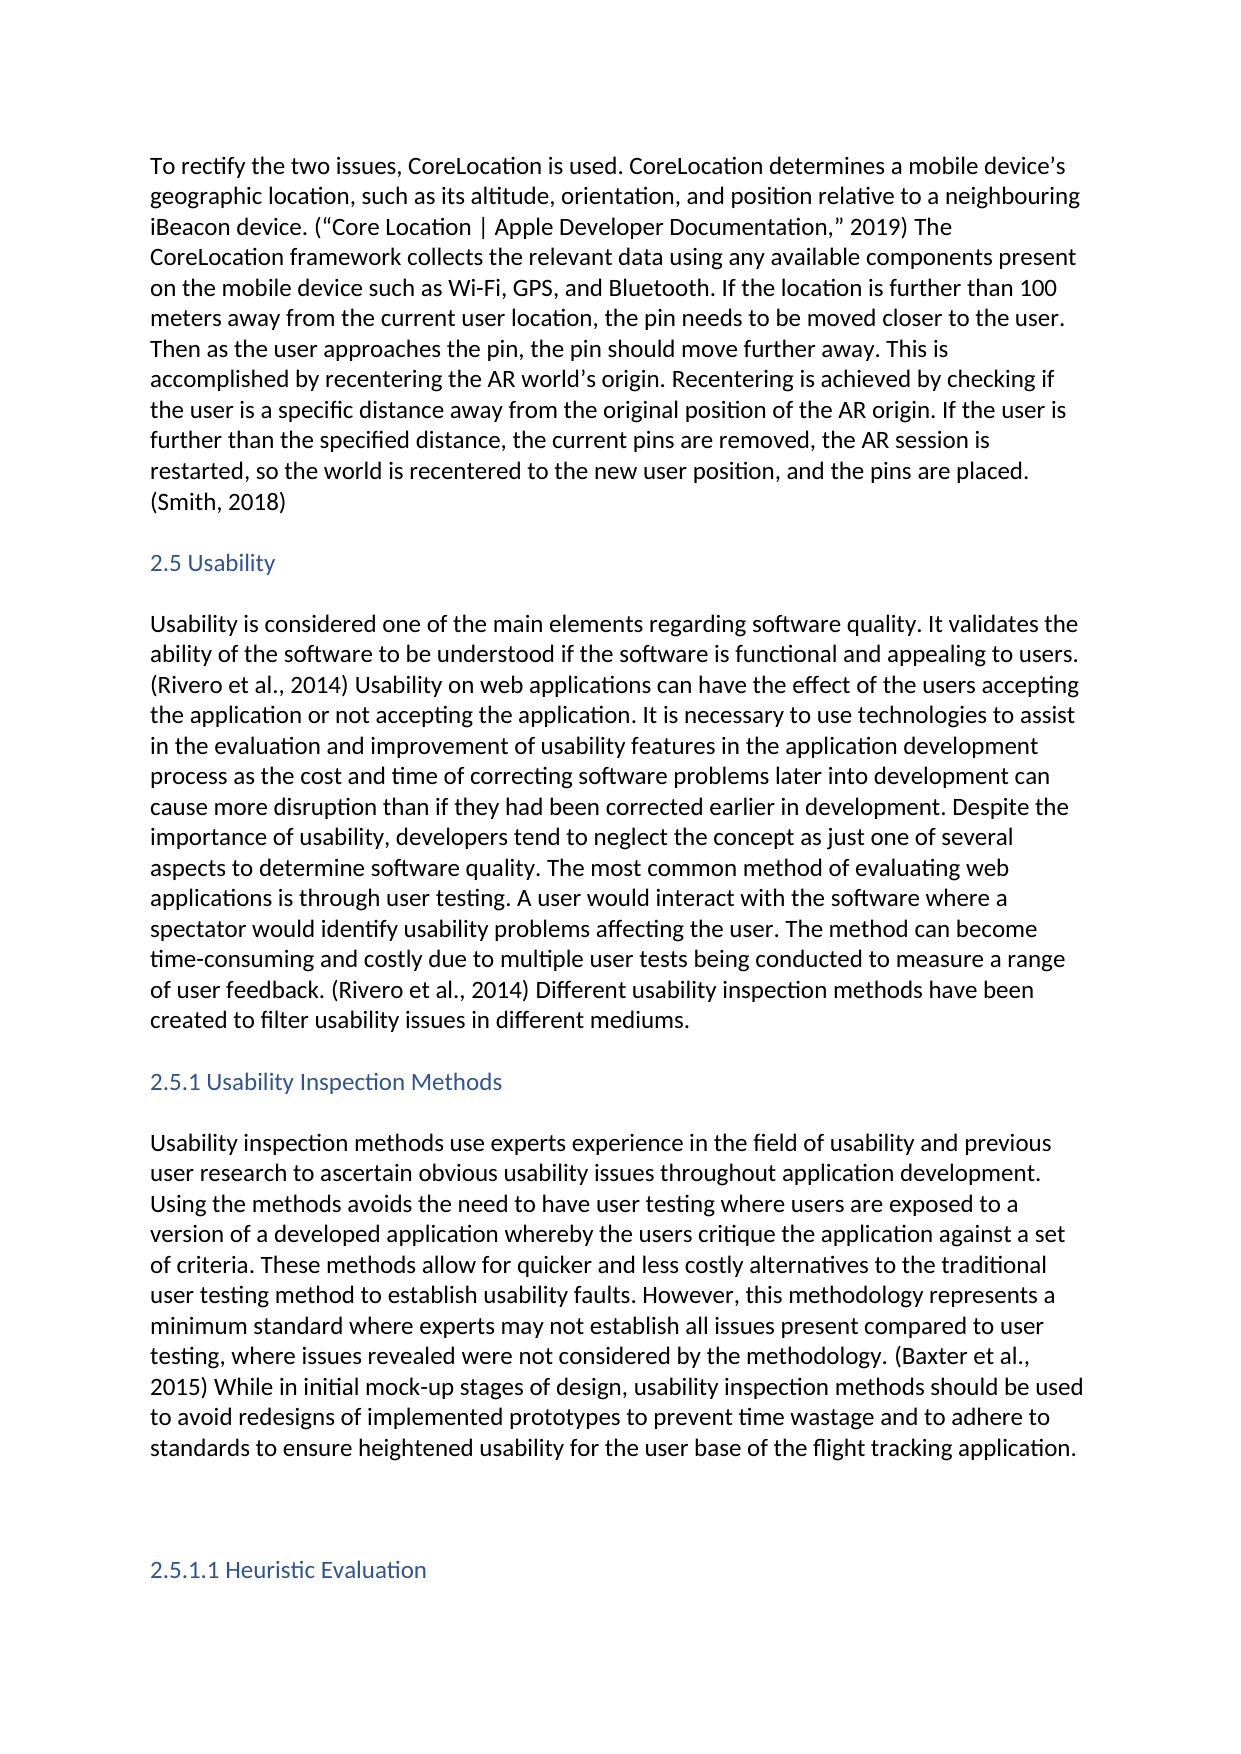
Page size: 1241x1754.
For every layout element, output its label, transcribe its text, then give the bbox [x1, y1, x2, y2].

text To rectify the two issues, CoreLocation is used. CoreLocation determines a mobile device’s geographic location, such as its altitude, orientation, and position relative to a neighbouring iBeacon device. (“Core Location | Apple Developer Documentation,” 2019) The CoreLocation framework collects the relevant data using any available components present on the mobile device such as Wi-Fi, GPS, and Bluetooth. If the location is further than 100 meters away from the current user location, the pin needs to be moved closer to the user. Then as the user approaches the pin, the pin should move further away. This is accomplished by recentering the AR world’s origin. Recentering is achieved by checking if the user is a specific distance away from the original position of the AR origin. If the user is further than the specified distance, the current pins are removed, the AR session is restarted, so the world is recentered to the new user position, and the pins are placed. (Smith, 2018) [150, 150, 1090, 516]
text Usability inspection methods use experts experience in the field of usability and previous user research to ascertain obvious usability issues throughout application development. Using the methods avoids the need to have user testing where users are exposed to a version of a developed application whereby the users critique the application against a set of criteria. These methods allow for quicker and less costly alternatives to the traditional user testing method to establish usability faults. However, this methodology represents a minimum standard where experts may not establish all issues present compared to user testing, where issues revealed were not considered by the methodology. (Baxter et al., 2015) While in initial mock-up stages of design, usability inspection methods should be used to avoid redesigns of implemented prototypes to prevent time wastage and to adhere to standards to ensure heightened usability for the user base of the flight tracking application. [150, 1127, 1090, 1462]
text 2.5.1.1 Heuristic Evaluation [150, 1554, 1090, 1584]
text 2.5.1 Usability Inspection Methods [150, 1066, 1090, 1096]
text Usability is considered one of the main elements regarding software quality. It validates the ability of the software to be understood if the software is functional and appealing to users. (Rivero et al., 2014) Usability on web applications can have the effect of the users accepting the application or not accepting the application. It is necessary to use technologies to assist in the evaluation and improvement of usability features in the application development process as the cost and time of correcting software problems later into development can cause more disruption than if they had been corrected earlier in development. Despite the importance of usability, developers tend to neglect the concept as just one of several aspects to determine software quality. The most common method of evaluating web applications is through user testing. A user would interact with the software where a spectator would identify usability problems affecting the user. The method can become time-consuming and costly due to multiple user tests being conducted to measure a range of user feedback. (Rivero et al., 2014) Different usability inspection methods have been created to filter usability issues in different mediums. [150, 608, 1090, 1035]
list Usability [150, 547, 1090, 577]
